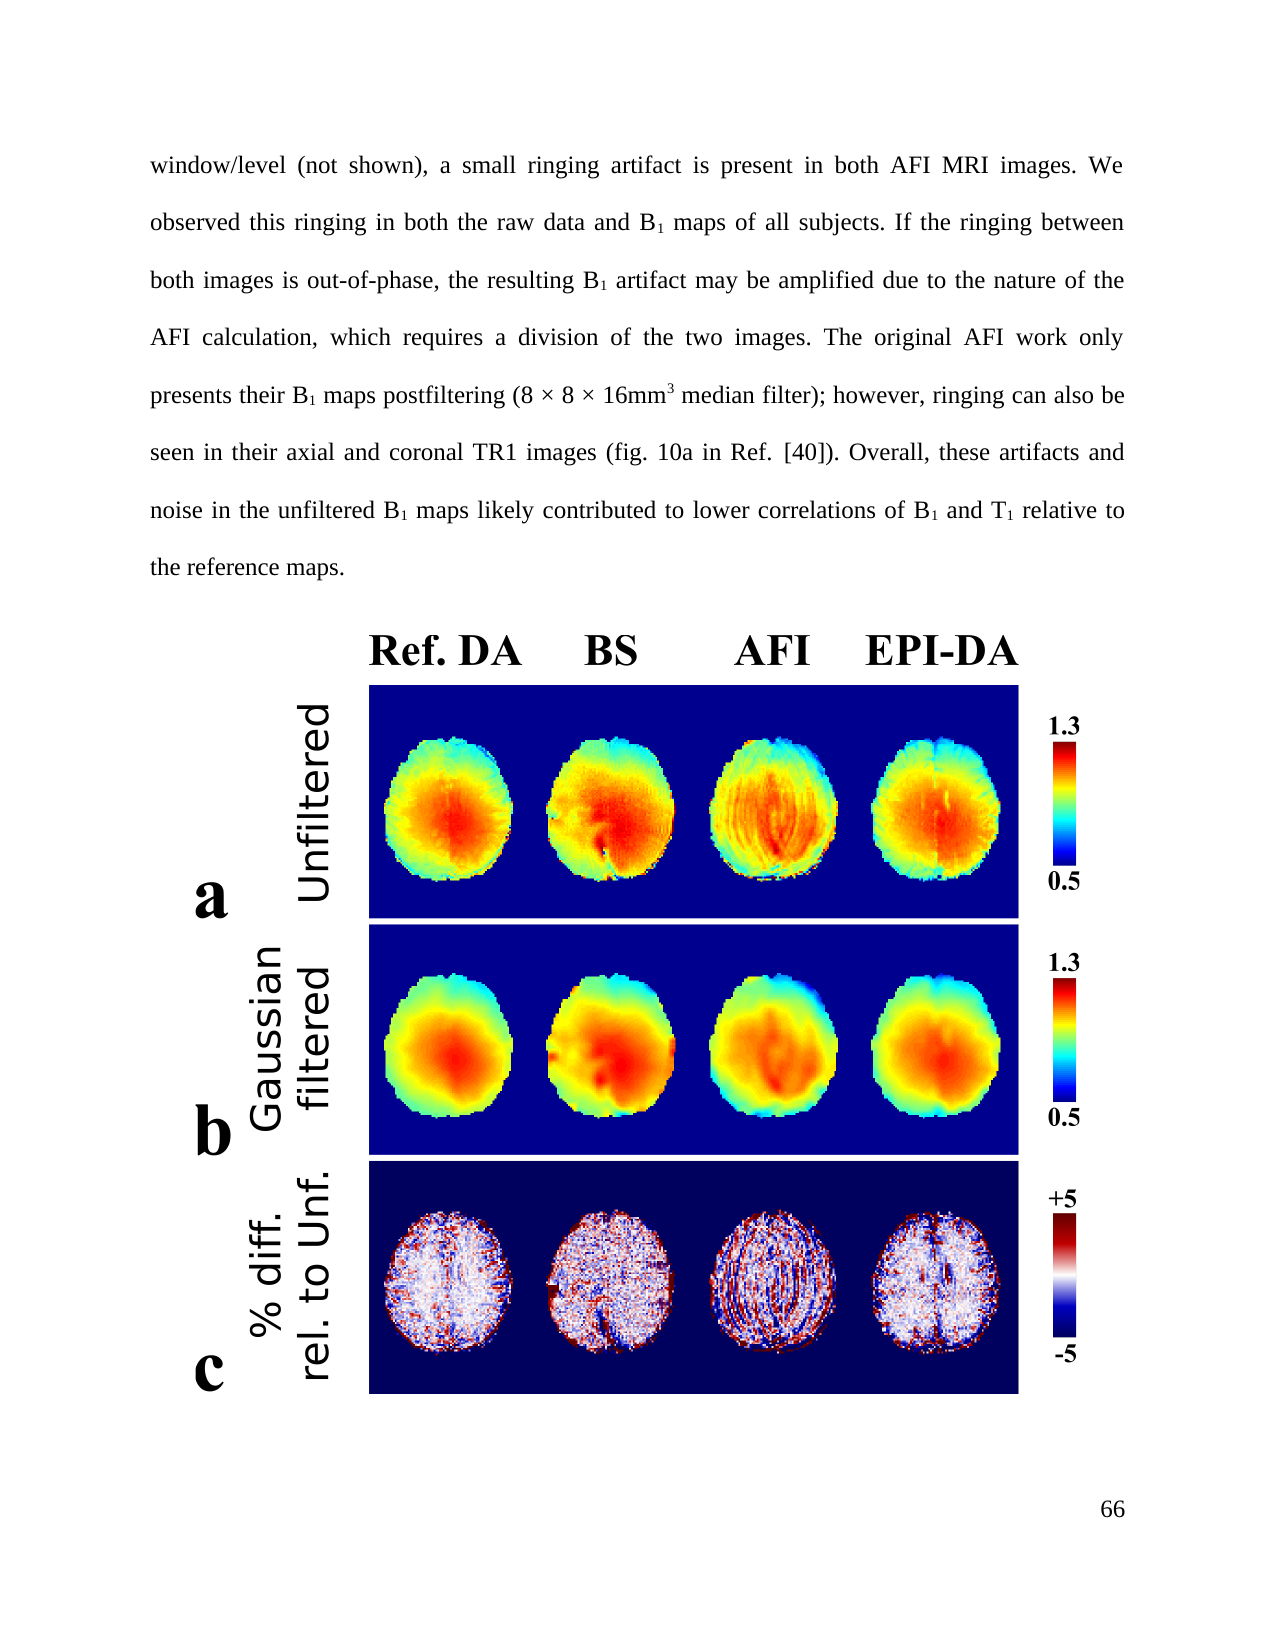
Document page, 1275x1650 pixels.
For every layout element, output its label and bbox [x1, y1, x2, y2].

picture [195, 635, 1080, 1394]
text [150, 150, 1125, 581]
